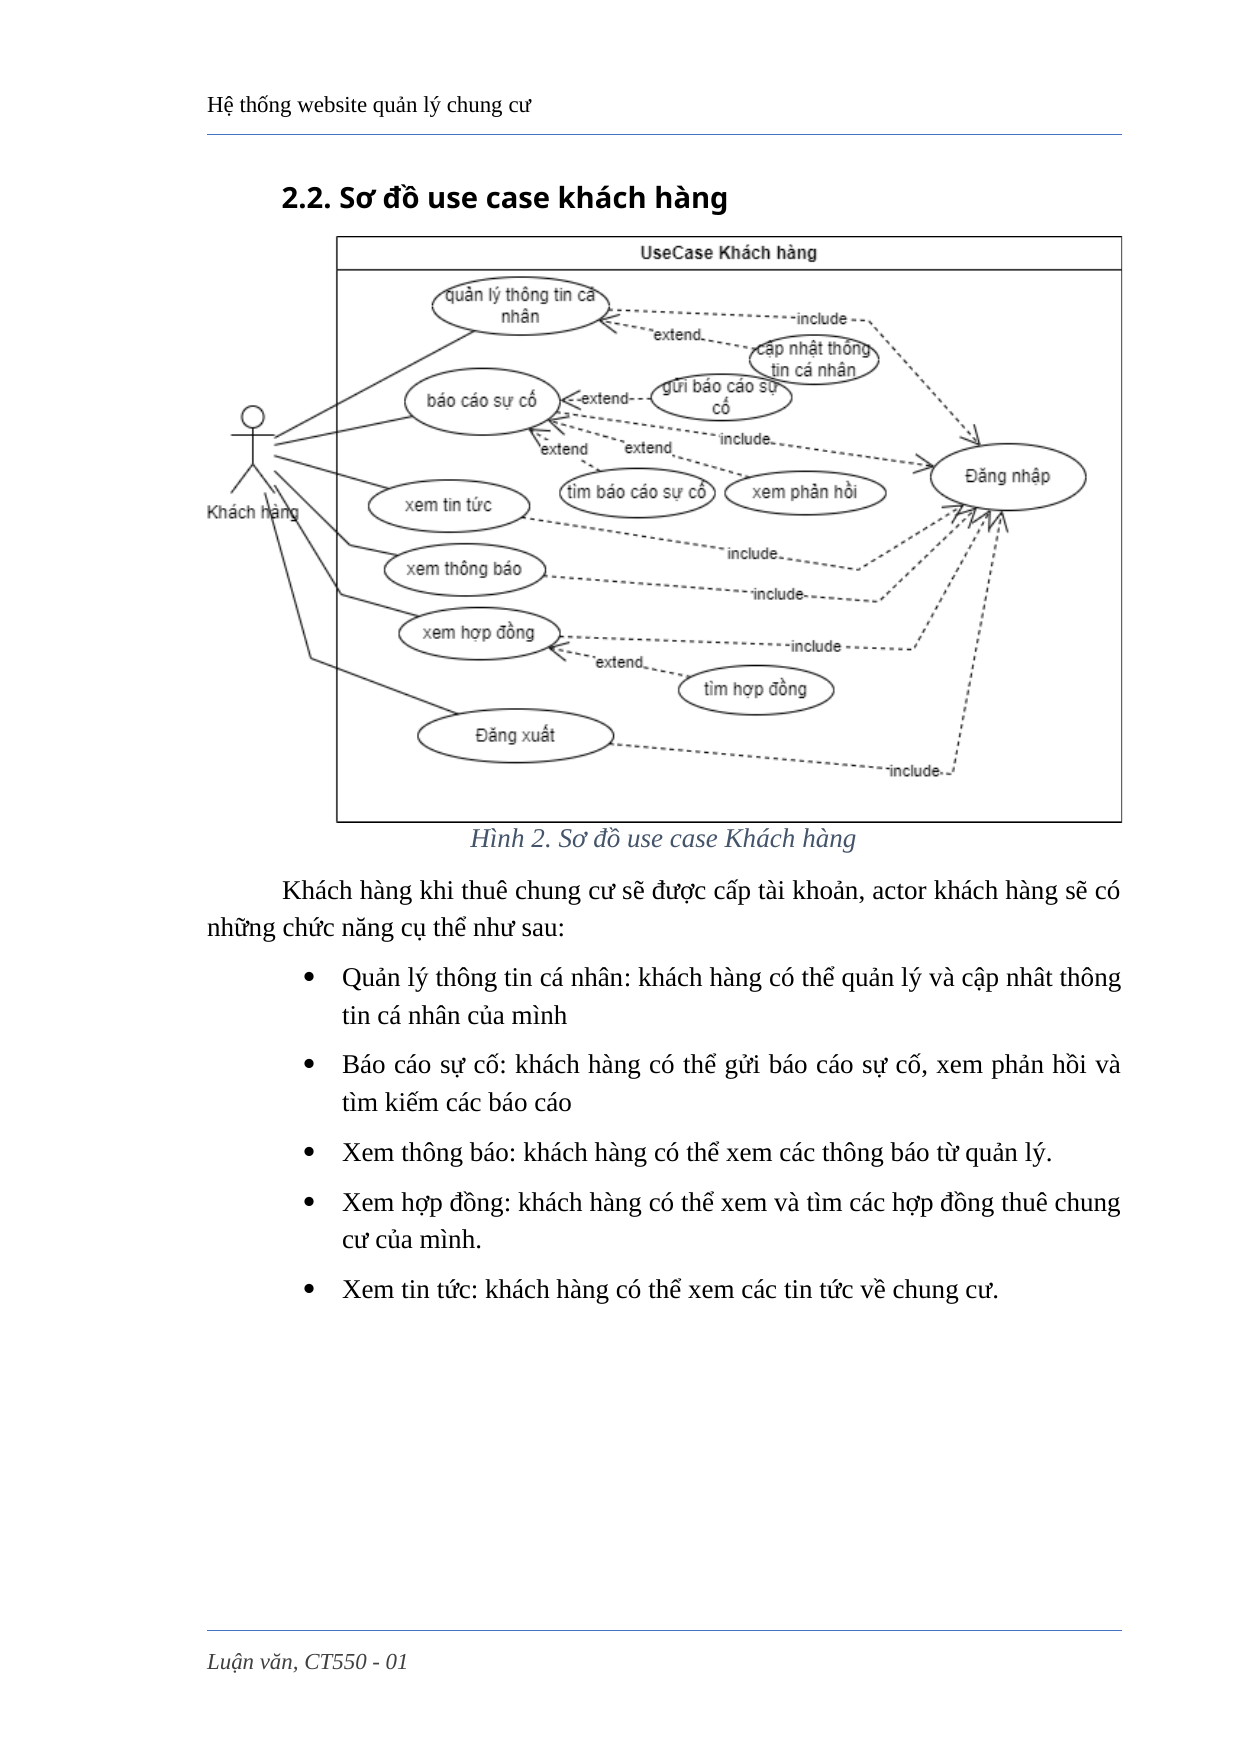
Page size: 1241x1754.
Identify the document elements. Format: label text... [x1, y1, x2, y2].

list Báo cáo sự cố: khách hàng có thể gửi báo cáo sự cố, xem phản hồi và tìm kiếm các báo cáo [304, 1048, 1122, 1117]
picture [206, 236, 1123, 823]
list Xem hợp đồng: khách hàng có thể xem và tìm các hợp đồng thuê chung cư của mình. [304, 1186, 1122, 1254]
list Quản lý thông tin cá nhân: khách hàng có thể quản lý và cập nhât thông tin cá nhân của mình [304, 961, 1122, 1030]
subtitle 2.2. Sơ đồ use case khách hàng [281, 177, 1122, 217]
text Khách hàng khi thuê chung cư sẽ được cấp tài khoản, actor khách hàng sẽ có những chức năng cụ thể như sau: [207, 874, 1122, 943]
text Hình 2. Sơ đồ use case Khách hàng [207, 823, 1122, 853]
list Xem thông báo: khách hàng có thể xem các thông báo từ quản lý. [304, 1136, 1122, 1167]
list Xem tin tức: khách hàng có thể xem các tin tức về chung cư. [304, 1273, 1122, 1304]
